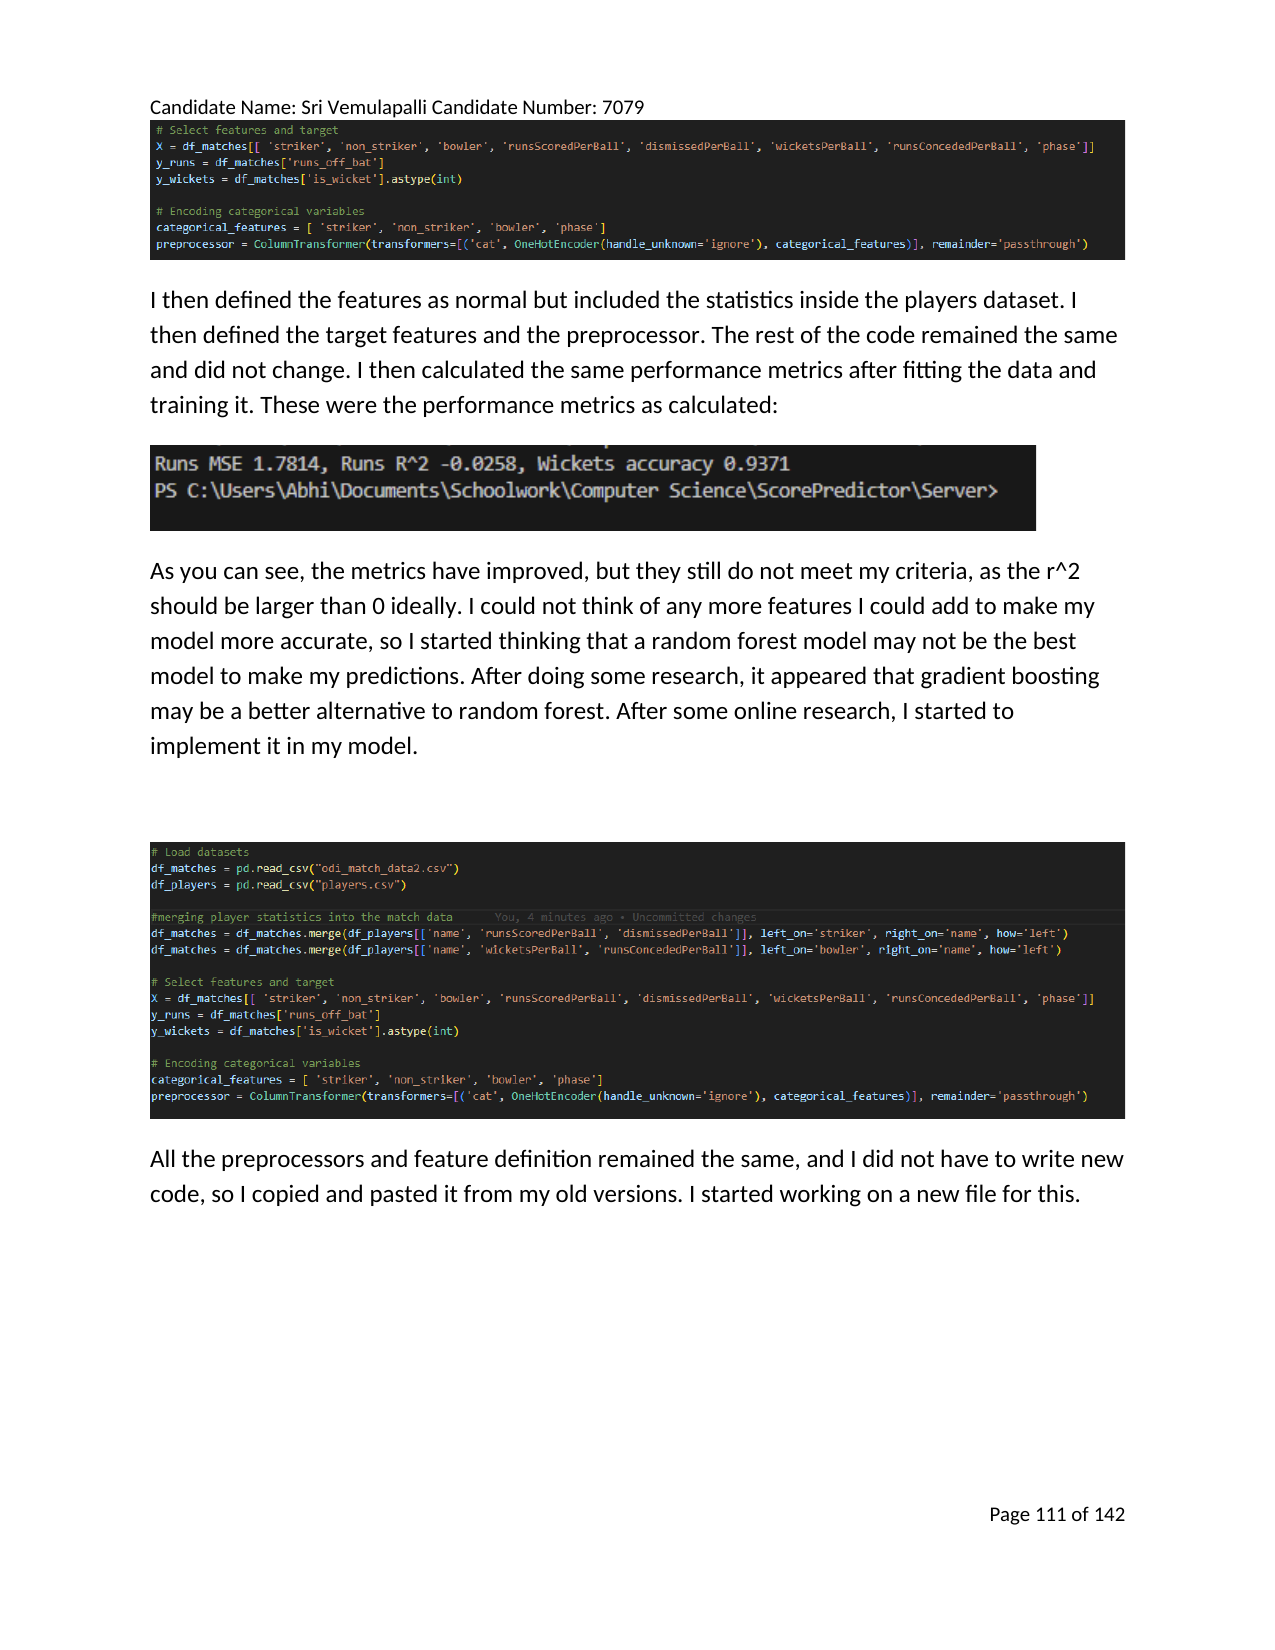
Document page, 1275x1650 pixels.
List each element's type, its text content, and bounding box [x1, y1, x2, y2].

text I then defined the features as normal but included the statistics inside the players dataset. I then defined the target features and the preprocessor. The rest of the code remained the same and did not change. I then calculated the same performance metrics after fitting the data and training it. These were the performance metrics as calculated: [150, 284, 1125, 419]
picture [150, 445, 1037, 531]
picture [150, 120, 1125, 260]
text As you can see, the metrics have improved, but they still do not meet my criteria, as the r^2 should be larger than 0 ideally. I could not think of any more features I could add to make my model more accurate, so I started thinking that a random forest model may not be the best model to make my predictions. After doing some research, it appeared that gradient boosting may be a better alternative to random forest. After some online research, I started to implement it in my model. [150, 555, 1125, 761]
picture [150, 842, 1125, 1119]
text All the preprocessors and feature definition remained the same, and I did not have to write new code, so I copied and pasted it from my old versions. I started working on a new file for this. [150, 1143, 1125, 1208]
